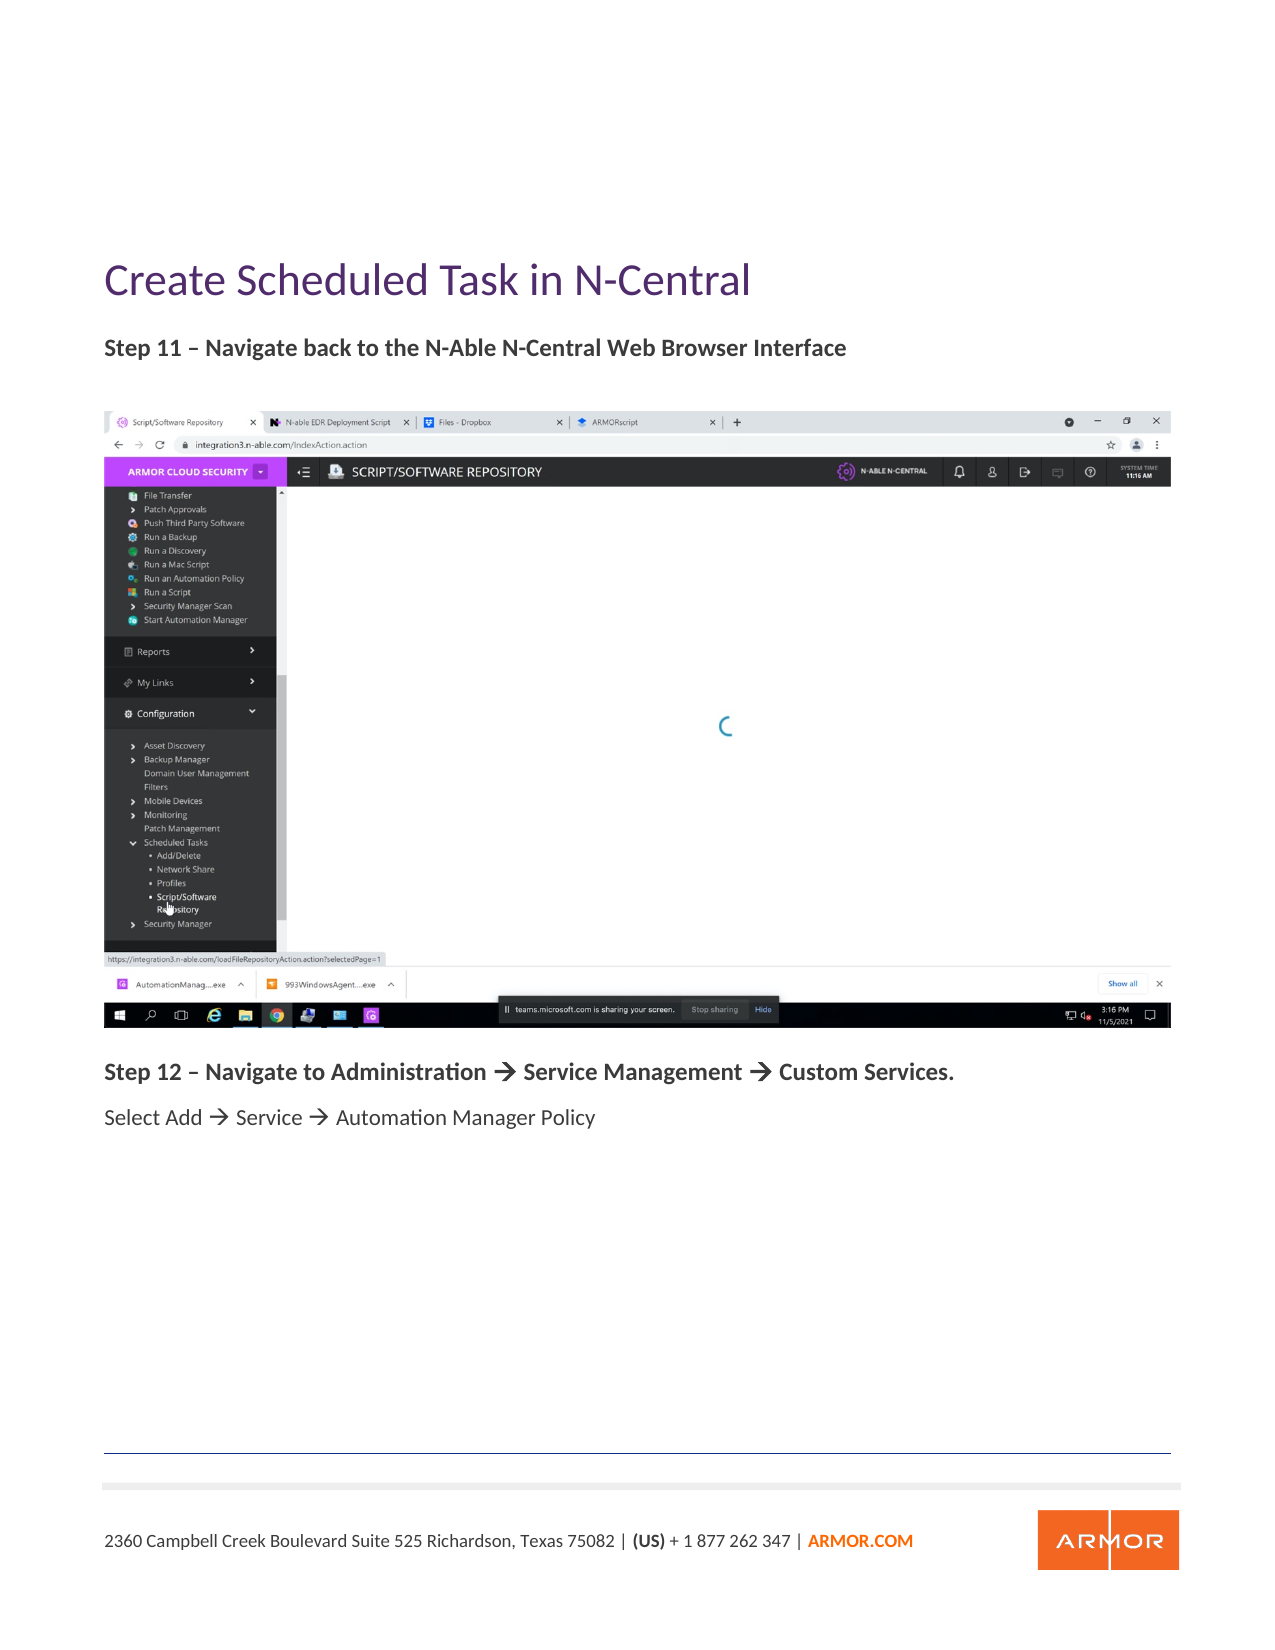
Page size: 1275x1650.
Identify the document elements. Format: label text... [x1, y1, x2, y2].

text Select Add Service Automation Manager Policy [104, 1103, 1171, 1132]
subtitle Step 12 – Navigate to Administration Service Management Custom Services. [104, 1056, 1171, 1087]
picture [104, 411, 1171, 1028]
subtitle Step 11 – Navigate back to the N-Able N-Central Web Browser Interface [104, 332, 1171, 362]
subtitle Create Scheduled Task in N-Central [104, 251, 1171, 307]
